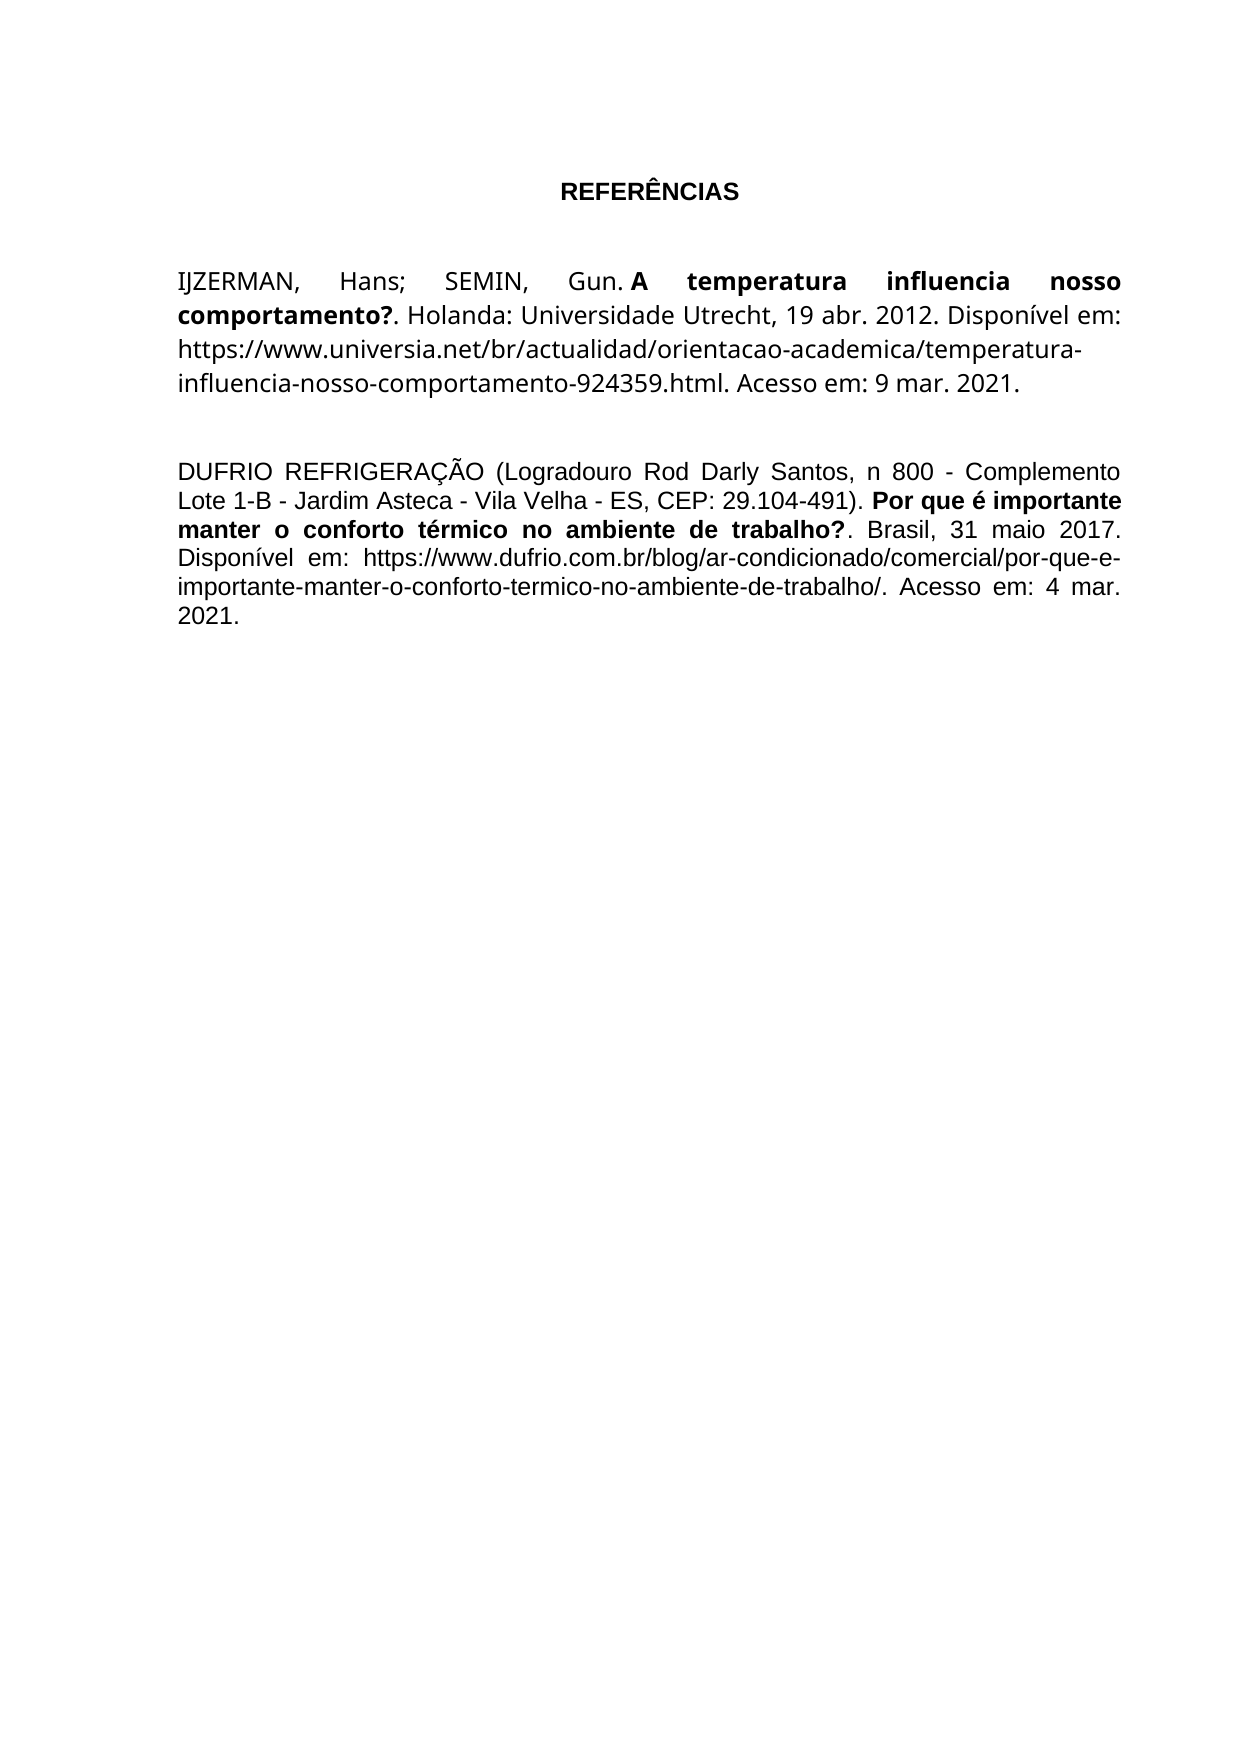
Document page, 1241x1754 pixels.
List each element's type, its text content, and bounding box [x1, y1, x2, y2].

title ReferÊncias [177, 177, 1122, 206]
text DUFRIO REFRIGERAÇÃO (Logradouro Rod Darly Santos, n 800 - Complemento Lote 1-B - Jardim Asteca - Vila Velha - ES, CEP: 29.104-491). Por que é importante manter o conforto térmico no ambiente de trabalho?. Brasil, 31 maio 2017. Disponível em: https://www.dufrio.com.br/blog/ar-condicionado/comercial/por-que-e-importante-manter-o-conforto-termico-no-ambiente-de-trabalho/. Acesso em: 4 mar. 2021. [177, 457, 1122, 630]
